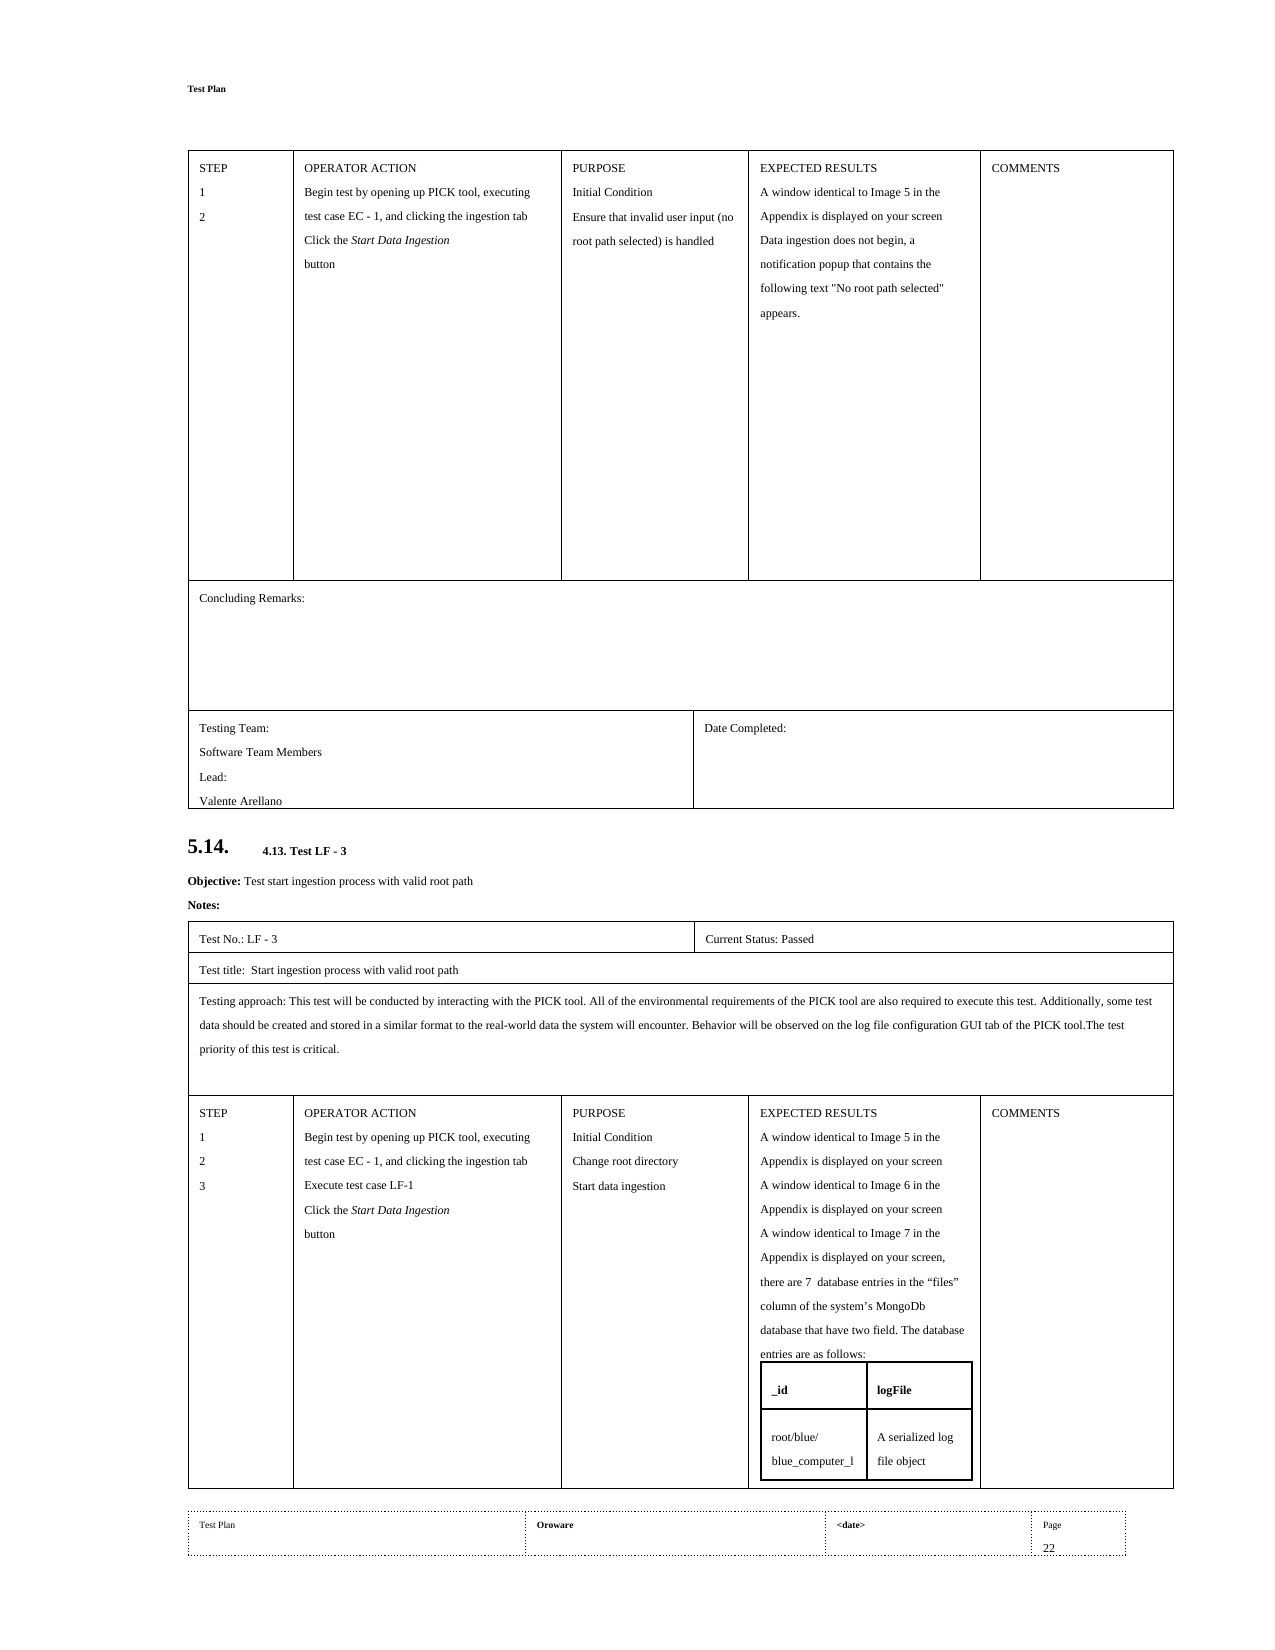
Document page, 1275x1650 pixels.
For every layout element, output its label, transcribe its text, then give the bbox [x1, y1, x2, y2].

table_cell STEP 1 2 3 [189, 1096, 293, 1487]
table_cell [562, 1096, 748, 1487]
subtitle 4.13. Test LF - 3 [187, 834, 1125, 858]
table_cell EXPECTED RESULTS A window identical to Image 5 in the Appendix is displayed on your screen Data ingestion does not begin, a notification popup that contains the following text "No root path selected" appears. [749, 151, 980, 580]
table_cell COMMENTS [981, 1096, 1173, 1487]
table_cell Testing Team: Software Team Members Lead: Valente Arellano [189, 711, 693, 808]
table_cell Date Completed: [694, 711, 1173, 808]
text Notes: [187, 888, 1125, 912]
table_cell Testing approach: This test will be conducted by interacting with the PICK tool. All of the environmental requirements of the PICK tool are also required to execute this test. Additionally, some test data should be created and stored in a similar format to the real-world data the system will encounter. Behavior will be observed on the log file configuration GUI tab of the PICK tool.The test priority of this test is critical. [189, 984, 1173, 1095]
table_cell COMMENTS [981, 151, 1173, 580]
table_cell Concluding Remarks: [189, 581, 1173, 710]
text Objective: Test start ingestion process with valid root path [187, 864, 1125, 888]
table_cell PURPOSE Initial Condition Ensure that invalid user input (no root path selected) is handled [562, 151, 748, 580]
table_header Current Status: Passed [695, 922, 1173, 952]
table_cell OPERATOR ACTION Begin test by opening up PICK tool, executing test case EC - 1, and clicking the ingestion tab Click the Start Data Ingestion button [294, 151, 561, 580]
table_cell Test title: Start ingestion process with valid root path [189, 953, 1173, 983]
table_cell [294, 1096, 561, 1487]
table_cell STEP 1 2 [189, 151, 293, 580]
table_header Test No.: LF - 3 [189, 922, 694, 952]
